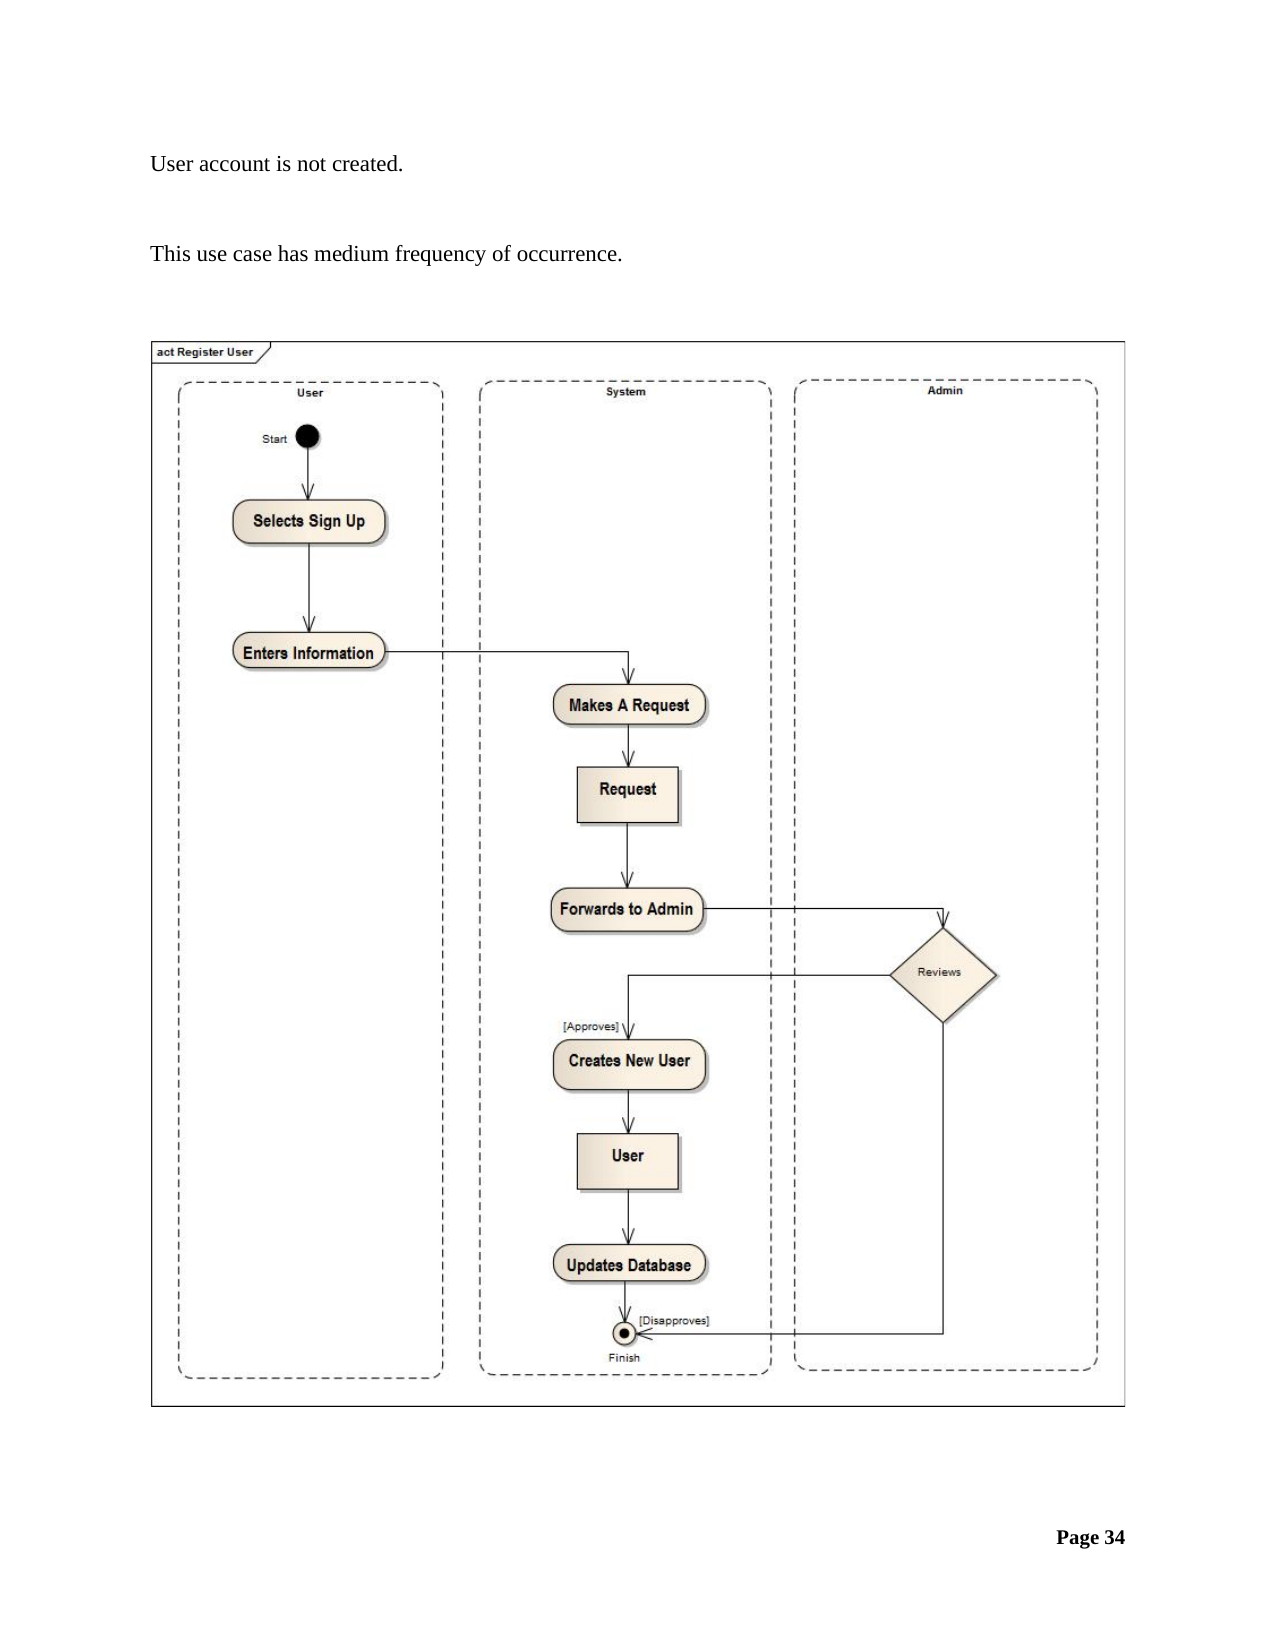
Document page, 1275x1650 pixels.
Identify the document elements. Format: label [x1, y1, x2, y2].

picture [150, 340, 1125, 1407]
